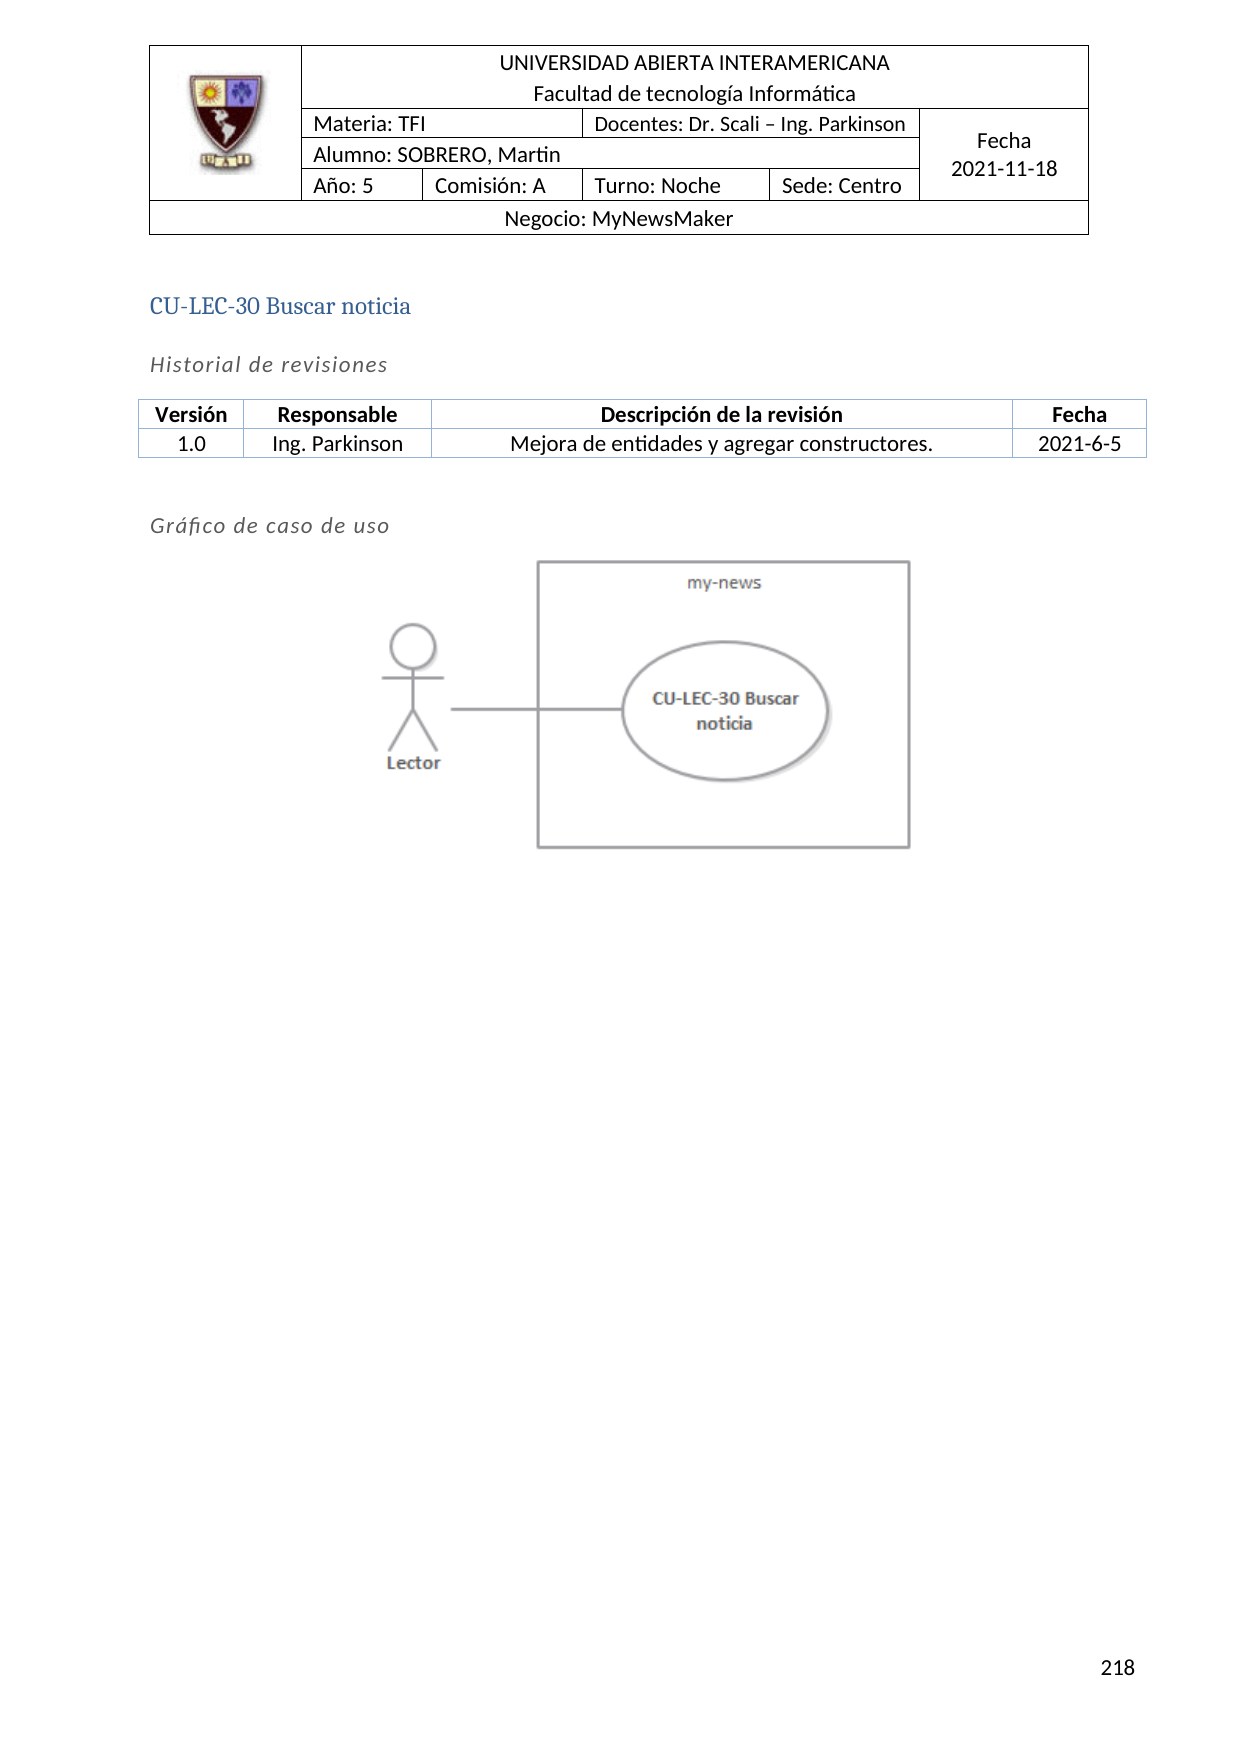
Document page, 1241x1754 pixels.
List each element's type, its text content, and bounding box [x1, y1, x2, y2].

subtitle CU-LEC-30 Buscar noticia [150, 292, 1135, 321]
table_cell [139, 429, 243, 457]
subtitle Gráfico de caso de uso [150, 511, 1135, 539]
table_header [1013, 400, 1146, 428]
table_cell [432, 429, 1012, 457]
subtitle Historial de revisiones [150, 350, 1135, 378]
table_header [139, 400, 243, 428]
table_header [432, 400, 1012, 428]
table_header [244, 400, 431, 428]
picture [175, 67, 276, 180]
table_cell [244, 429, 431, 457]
picture [371, 559, 914, 854]
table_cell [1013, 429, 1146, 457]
